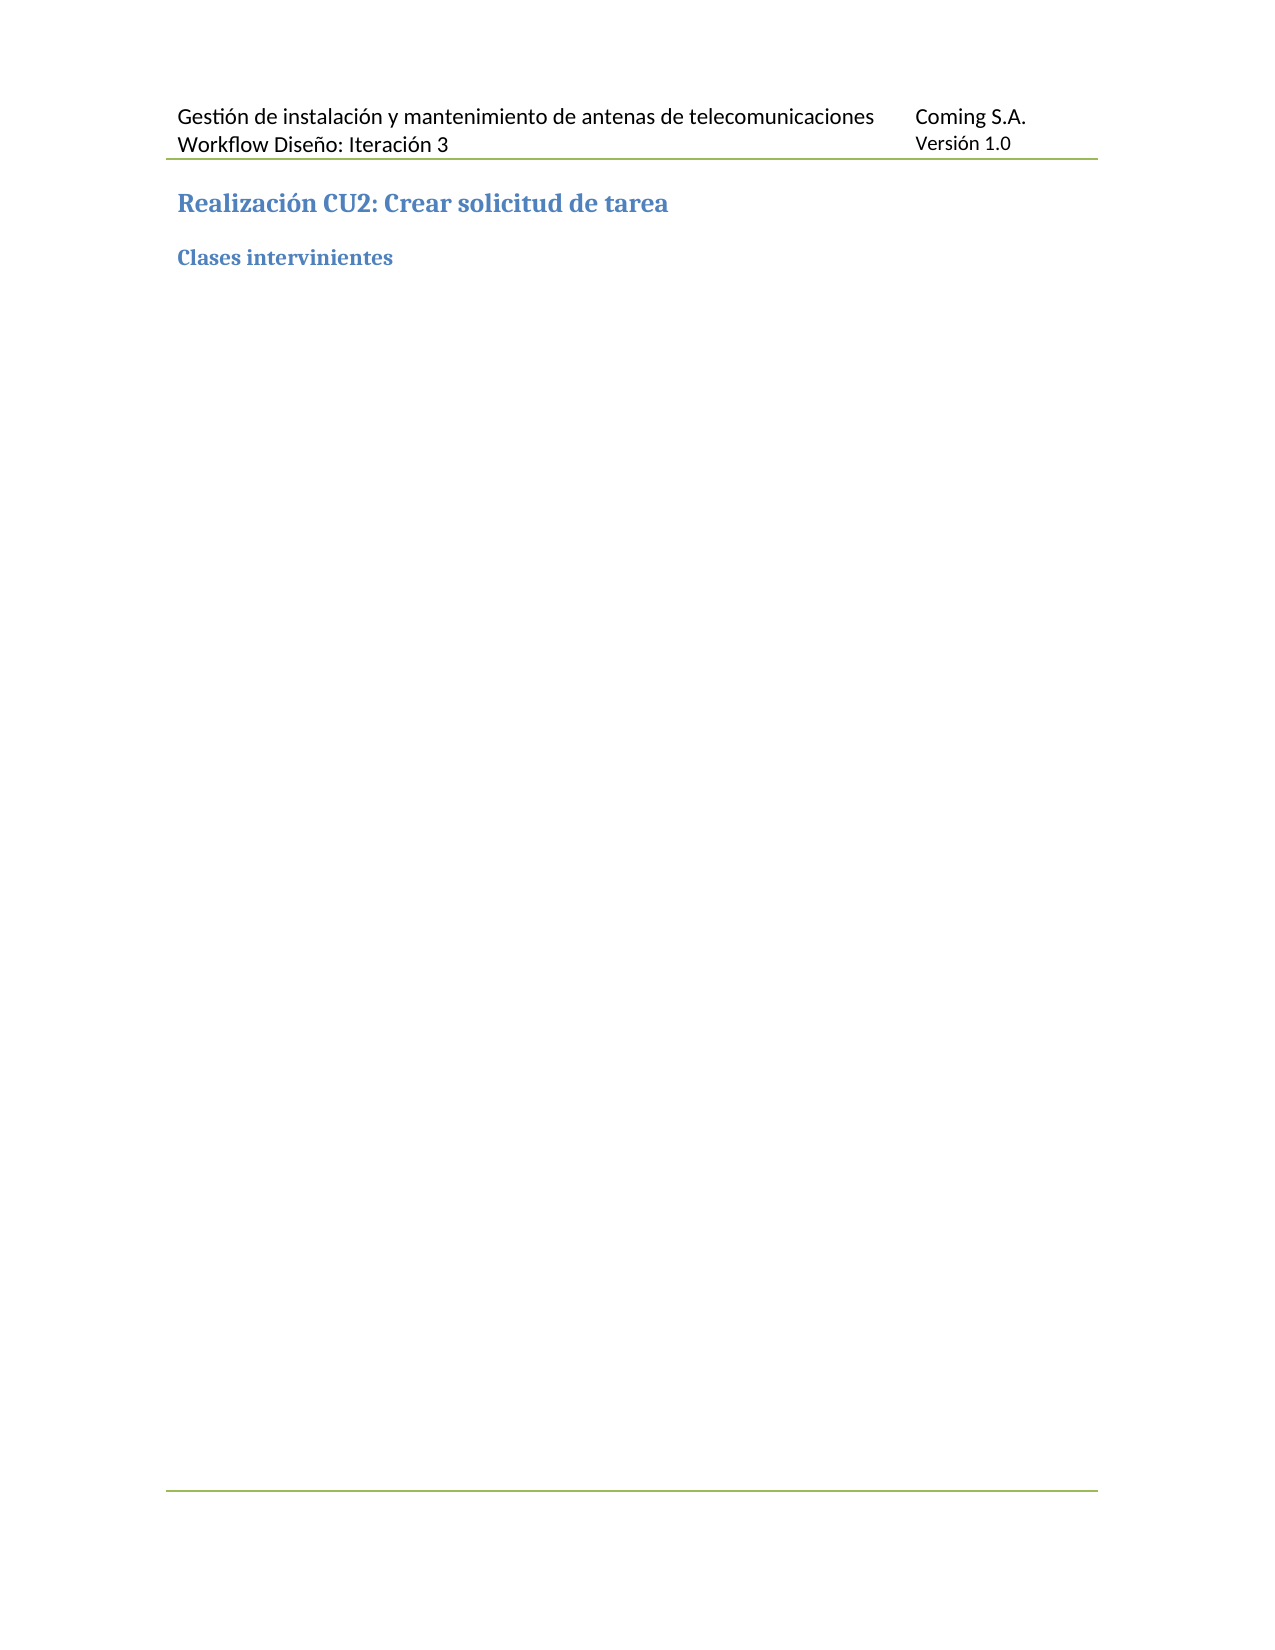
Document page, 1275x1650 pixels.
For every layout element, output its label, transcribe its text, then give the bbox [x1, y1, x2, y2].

subtitle Realización CU2: Crear solicitud de tarea [177, 188, 1098, 219]
subtitle Clases intervinientes [177, 244, 1098, 271]
